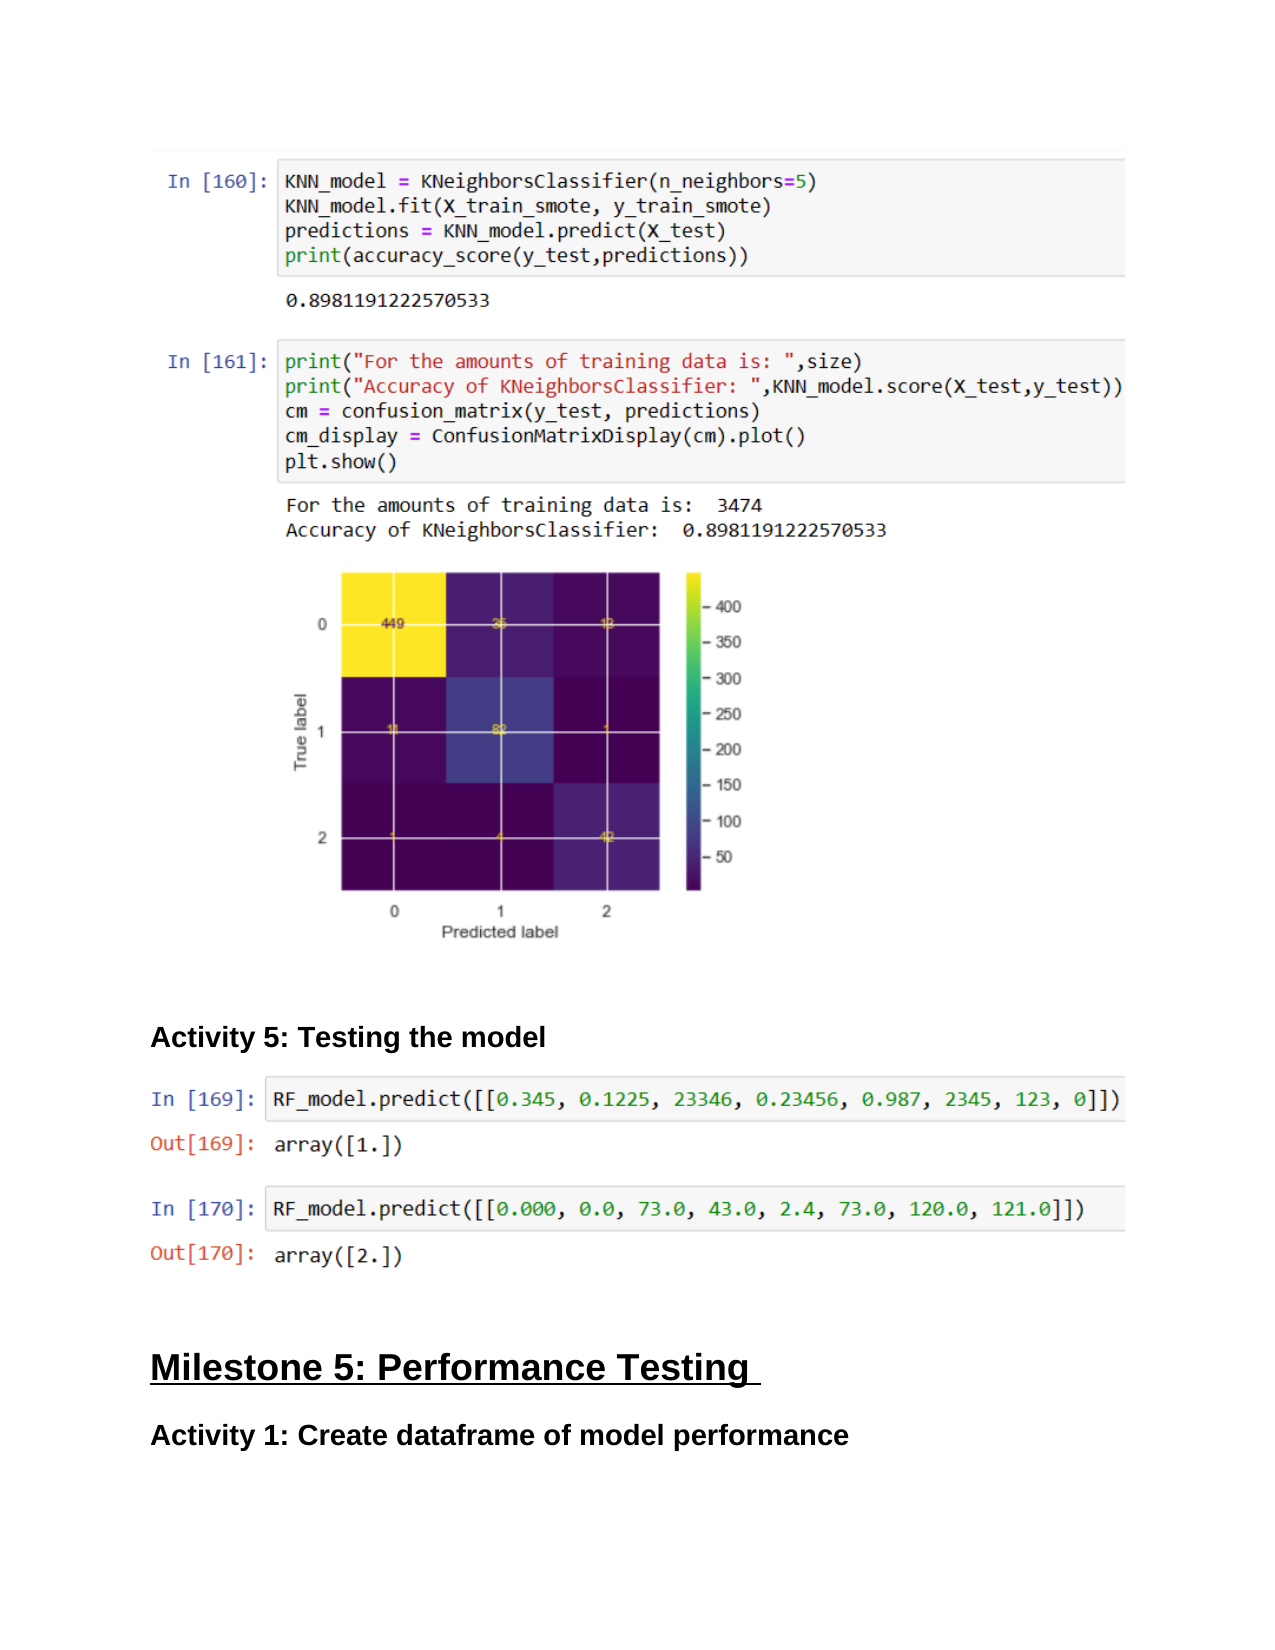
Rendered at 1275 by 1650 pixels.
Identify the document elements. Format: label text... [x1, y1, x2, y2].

subtitle Activity 1: Create dataframe of model performance [150, 1418, 1125, 1452]
text Activity 5: Testing the model [150, 1021, 1125, 1054]
text Milestone 5: Performance Testing [150, 1346, 1125, 1389]
picture [150, 1059, 1125, 1276]
picture [150, 150, 1125, 948]
